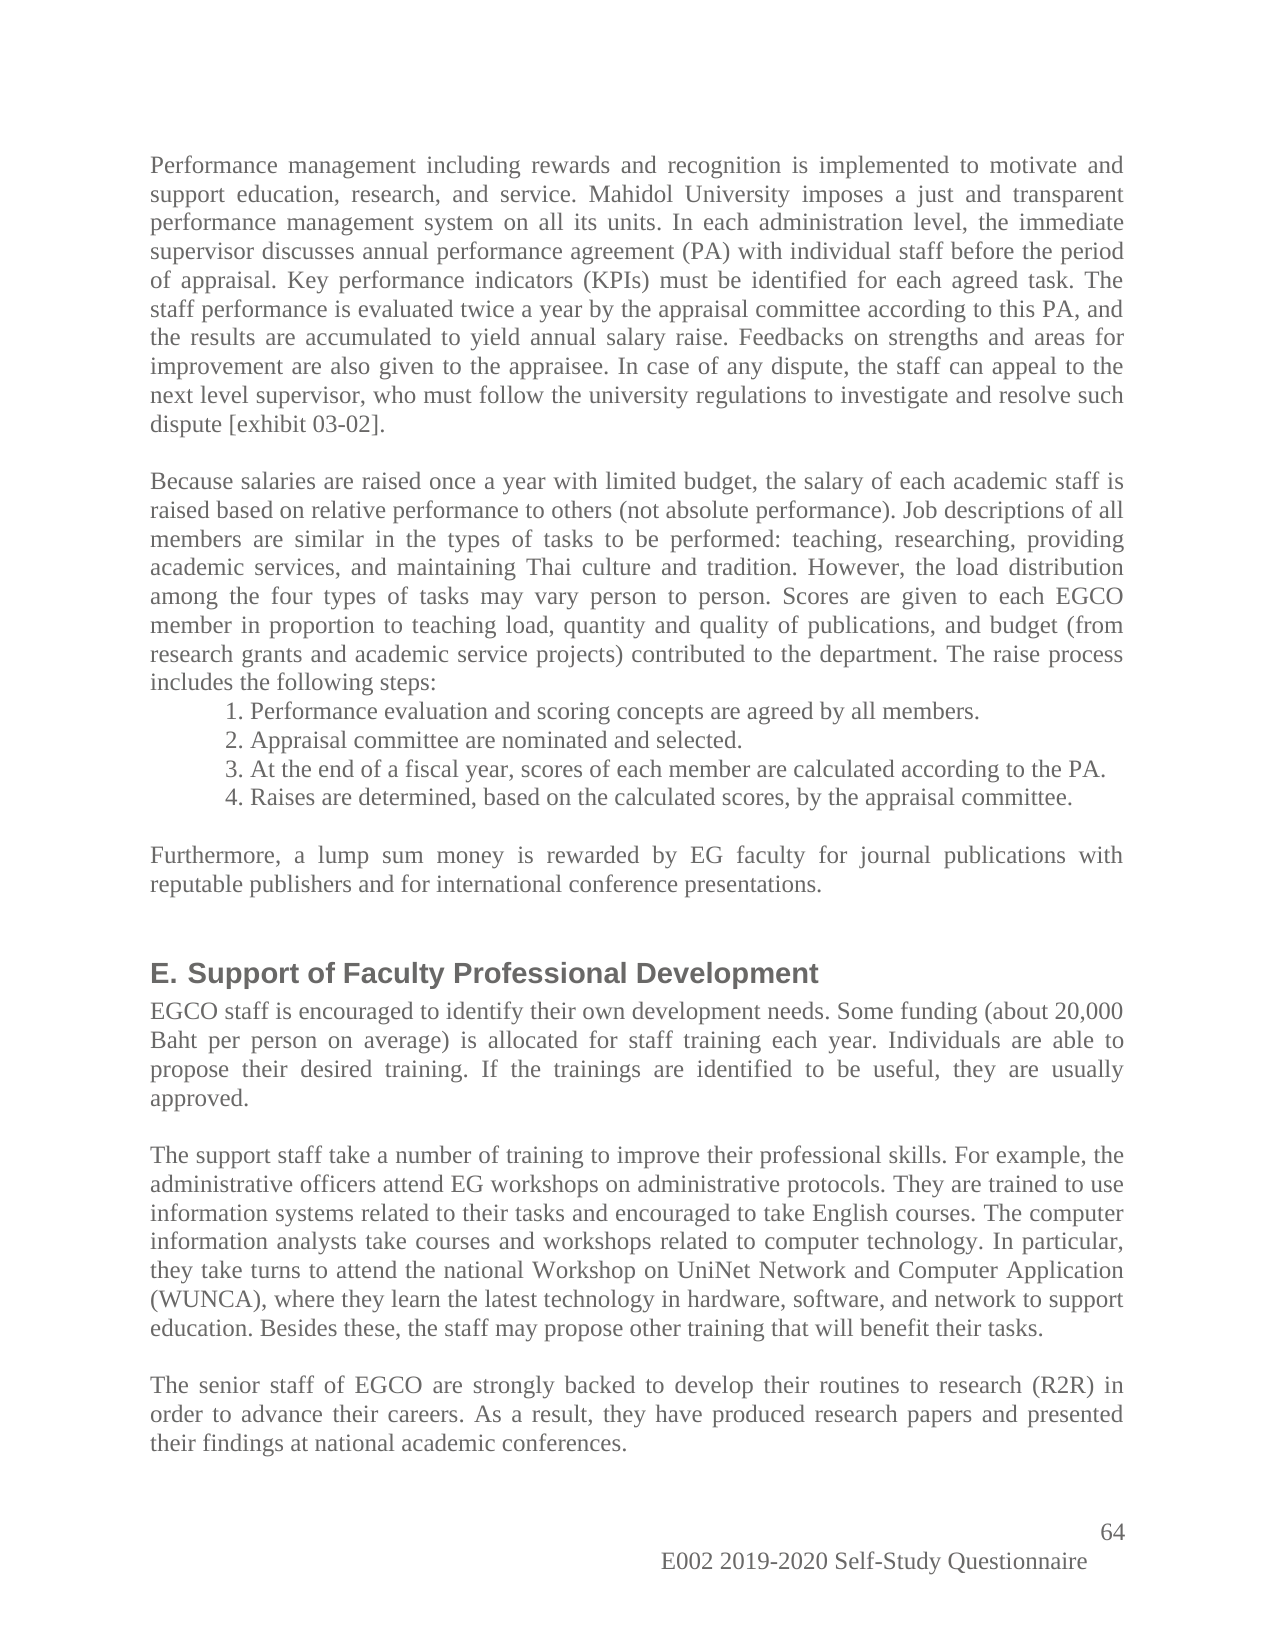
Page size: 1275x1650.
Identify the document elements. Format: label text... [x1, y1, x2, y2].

text 4. Raises are determined, based on the calculated scores, by the appraisal committee. [150, 782, 1125, 811]
text 1. Performance evaluation and scoring concepts are agreed by all members. [150, 696, 1125, 725]
text The senior staff of EGCO are strongly backed to develop their routines to research (R2R) in order to advance their careers. As a result, they have produced research papers and presented their findings at national academic conferences. [150, 1370, 1125, 1456]
text Furthermore, a lump sum money is rewarded by EG faculty for journal publications with reputable publishers and for international conference presentations. [150, 840, 1125, 897]
text 2. Appraisal committee are nominated and selected. [150, 725, 1125, 754]
text EGCO staff is encouraged to identify their own development needs. Some funding (about 20,000 Baht per person on average) is allocated for staff training each year. Individuals are able to propose their desired training. If the trainings are identified to be useful, they are usually approved. [150, 996, 1125, 1111]
text 3. At the end of a fiscal year, scores of each member are calculated according to the PA. [150, 754, 1125, 782]
text The support staff take a number of training to improve their professional skills. For example, the administrative officers attend EG workshops on administrative protocols. They are trained to use information systems related to their tasks and encouraged to take English courses. The computer information analysts take courses and workshops related to computer technology. In particular, they take turns to attend the national Workshop on UniNet Network and Computer Application (WUNCA), where they learn the latest technology in hardware, software, and network to support education. Besides these, the staff may propose other training that will benefit their tasks. [150, 1140, 1125, 1341]
text Because salaries are raised once a year with limited budget, the salary of each academic staff is raised based on relative performance to others (not absolute performance). Job descriptions of all members are similar in the types of tasks to be performed: teaching, researching, providing academic services, and maintaining Thai culture and tradition. However, the load distribution among the four types of tasks may vary person to person. Scores are given to each EGCO member in proportion to teaching load, quantity and quality of publications, and budget (from research grants and academic service projects) contributed to the department. The raise process includes the following steps: [150, 466, 1125, 696]
text Performance management including rewards and recognition is implemented to motivate and support education, research, and service. Mahidol University imposes a just and transparent performance management system on all its units. In each administration level, the immediate supervisor discusses annual performance agreement (PA) with individual staff before the period of appraisal. Key performance indicators (KPIs) must be identified for each agreed task. The staff performance is evaluated twice a year by the appraisal committee according to this PA, and the results are accumulated to yield annual salary raise. Feedbacks on strengths and areas for improvement are also given to the appraisee. In case of any dispute, the staff can appeal to the next level supervisor, who must follow the university regulations to investigate and resolve such dispute [exhibit 03-02]. [150, 150, 1125, 437]
subtitle Support of Faculty Professional Development [150, 957, 1125, 990]
